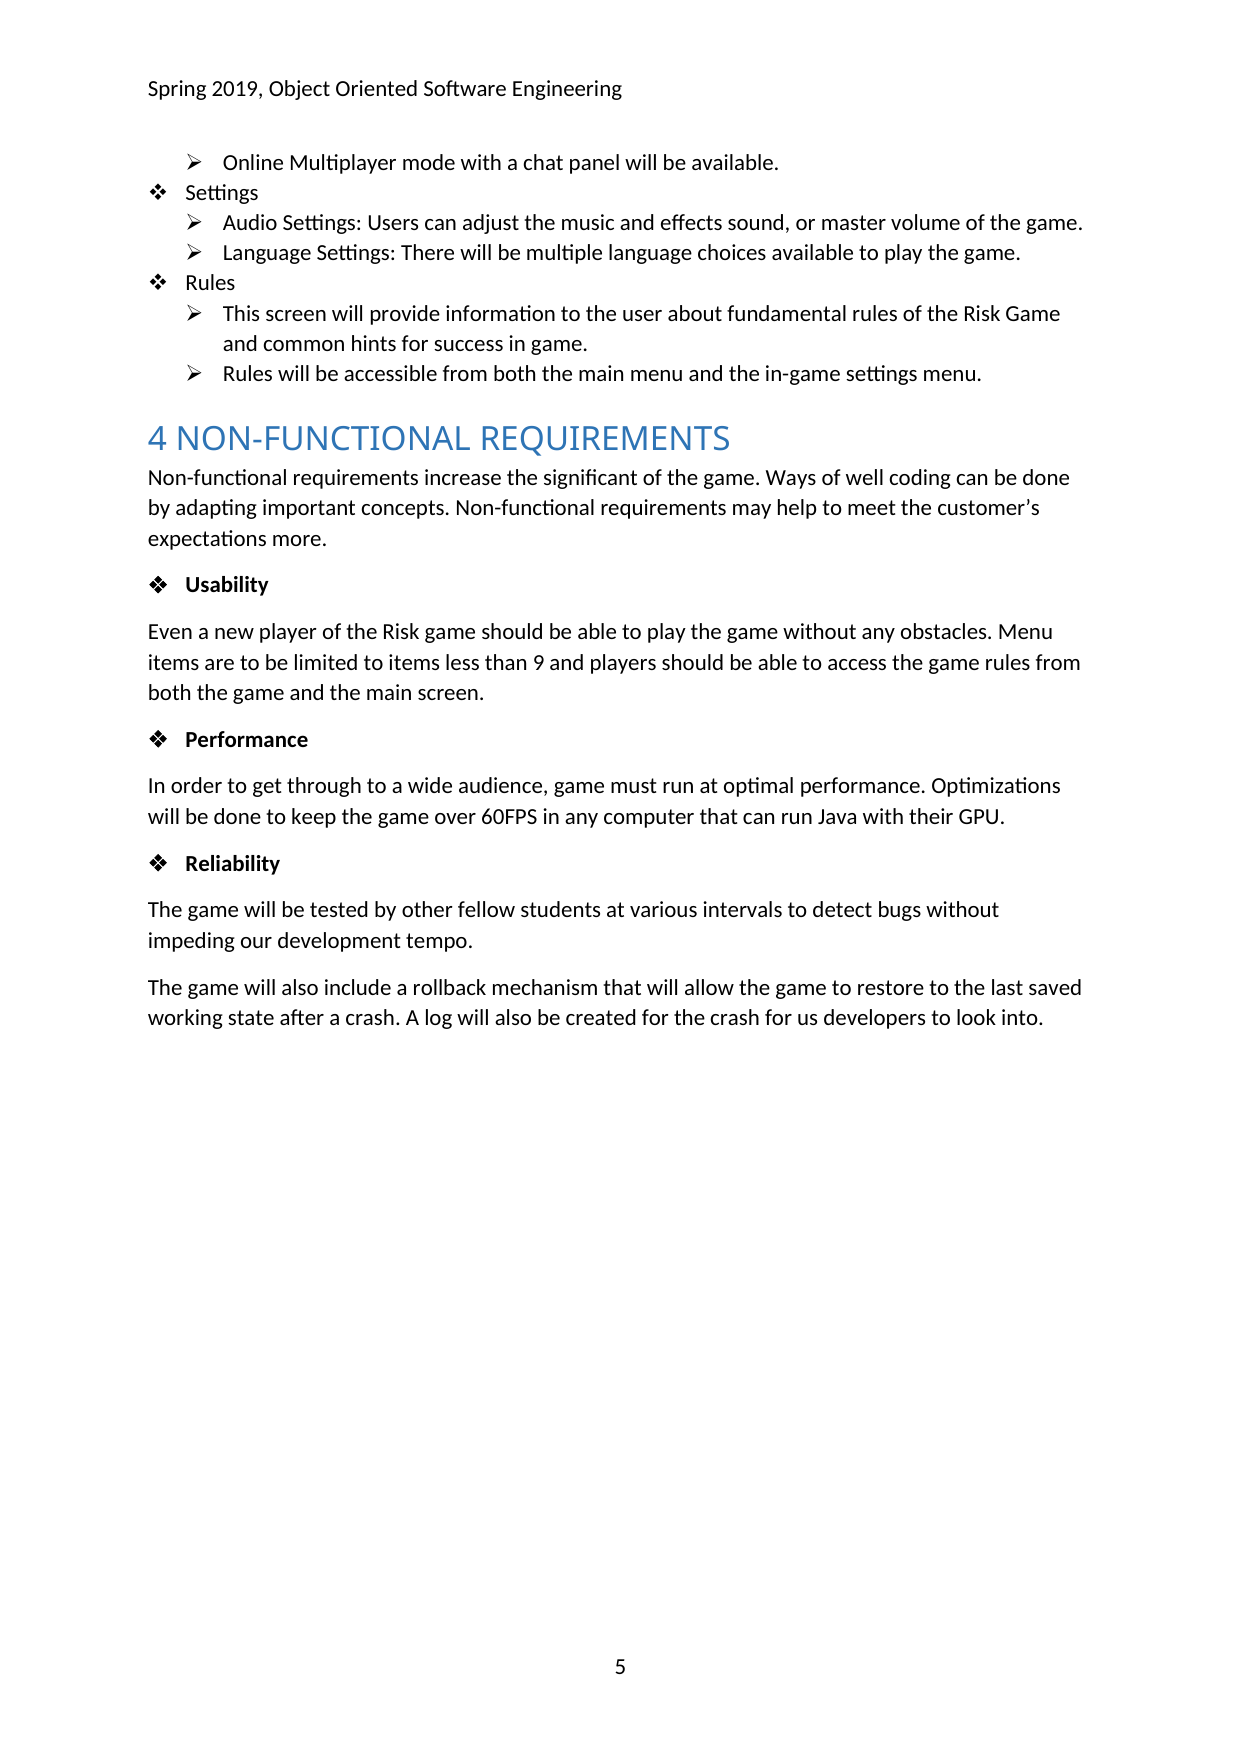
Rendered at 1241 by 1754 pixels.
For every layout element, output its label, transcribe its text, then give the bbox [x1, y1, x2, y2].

text Non-functional requirements increase the significant of the game. Ways of well coding can be done by adapting important concepts. Non-functional requirements may help to meet the customer’s expectations more. [148, 463, 1093, 552]
text The game will also include a rollback mechanism that will allow the game to restore to the last saved working state after a crash. A log will also be created for the crash for us developers to look into. [148, 973, 1093, 1031]
list Performance [148, 725, 1093, 753]
list This screen will provide information to the user about fundamental rules of the Risk Game and common hints for success in game. [185, 299, 1093, 357]
list Rules [148, 268, 1093, 296]
list Usability [148, 571, 1093, 598]
list Reliability [148, 849, 1093, 877]
list Online Multiplayer mode with a chat panel will be available. [185, 148, 1093, 176]
list Rules will be accessible from both the main menu and the in-game settings menu. [185, 359, 1093, 387]
list Settings [148, 178, 1093, 206]
list Language Settings: There will be multiple language choices available to play the game. [185, 238, 1093, 266]
list Audio Settings: Users can adjust the music and effects sound, or master volume of the game. [185, 208, 1093, 236]
subtitle 4 NON-FUNCTIONAL REQUIREMENTS [148, 414, 1093, 460]
text In order to get through to a wide audience, game must run at optimal performance. Optimizations will be done to keep the game over 60FPS in any computer that can run Java with their GPU. [148, 772, 1093, 830]
text The game will be tested by other fellow students at various intervals to detect bugs without impeding our development tempo. [148, 896, 1093, 954]
text Even a new player of the Risk game should be able to play the game without any obstacles. Menu items are to be limited to items less than 9 and players should be able to access the game rules from both the game and the main screen. [148, 617, 1093, 706]
